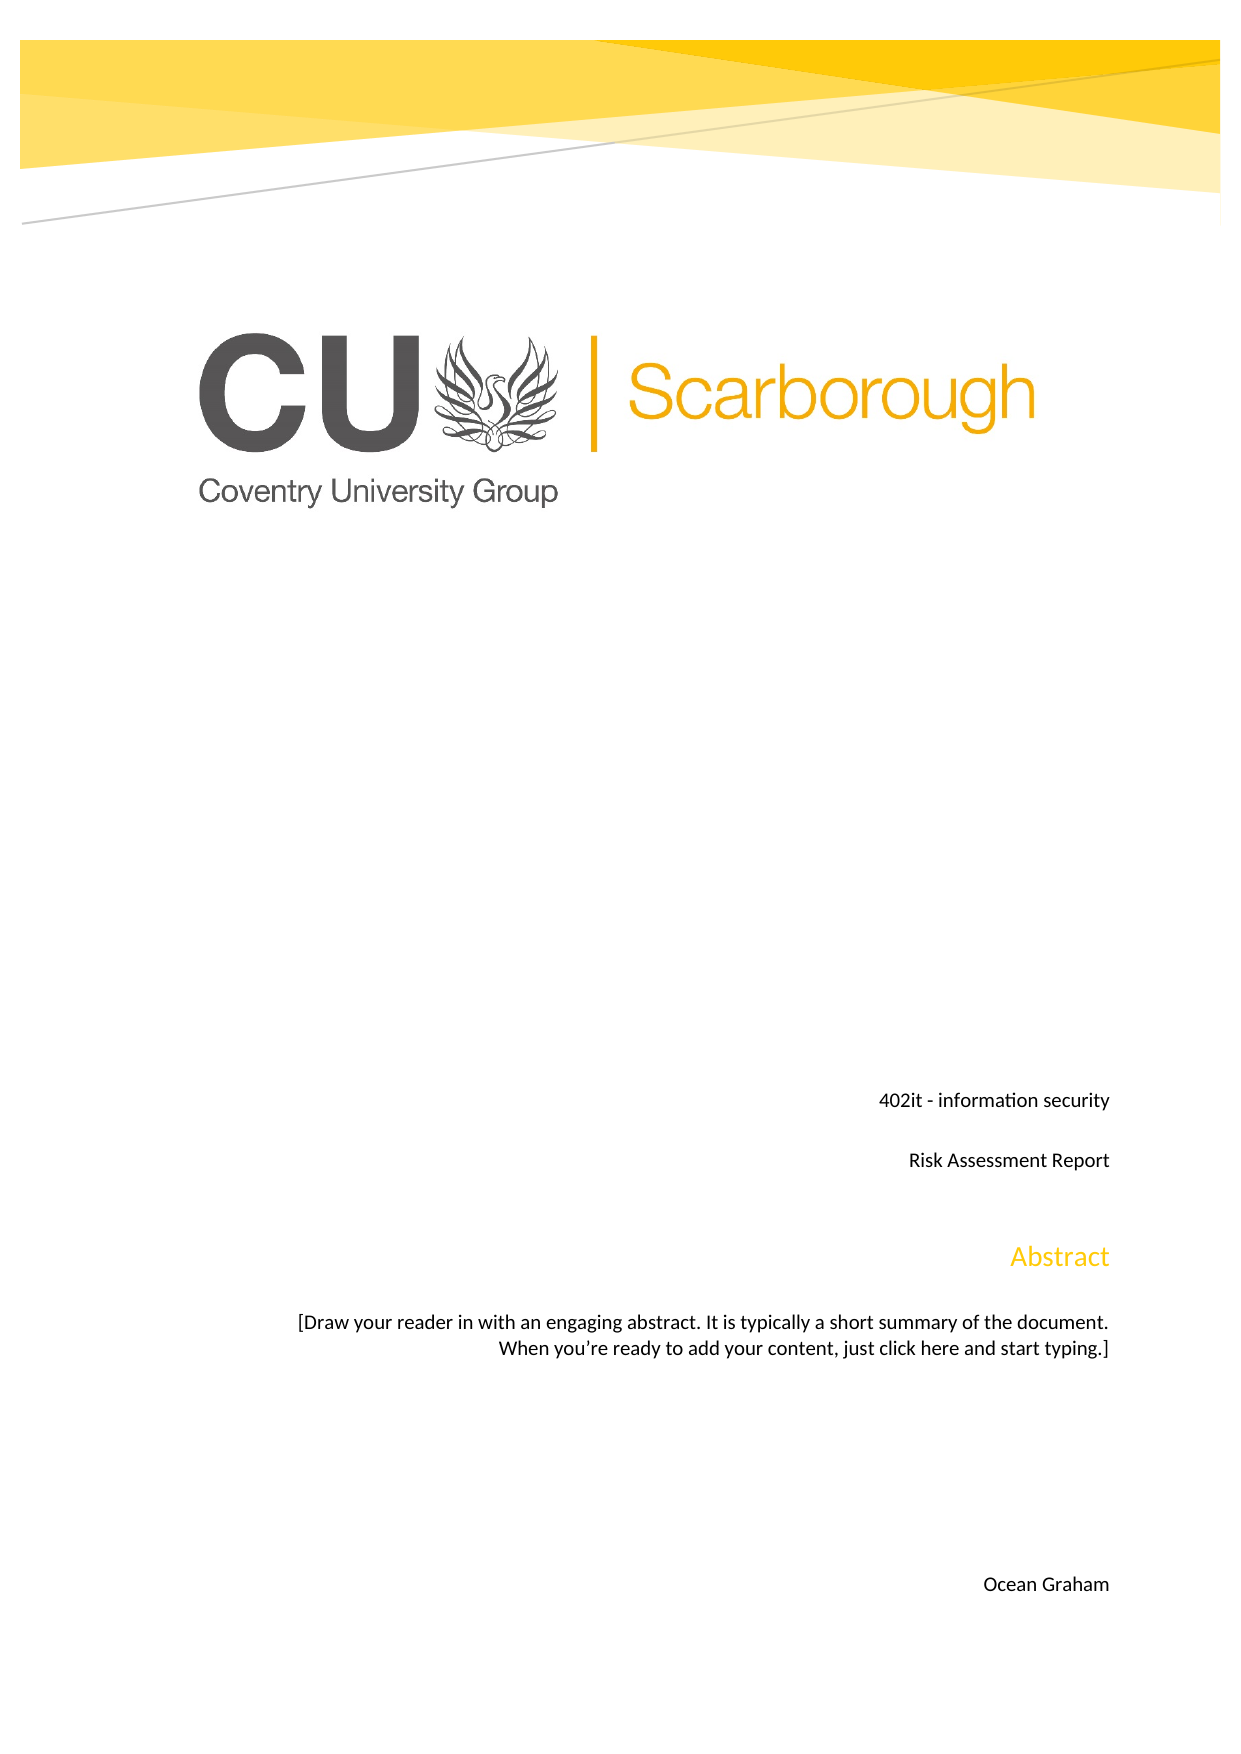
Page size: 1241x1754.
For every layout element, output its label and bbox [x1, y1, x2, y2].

picture [187, 320, 1050, 518]
picture [20, 40, 1221, 240]
